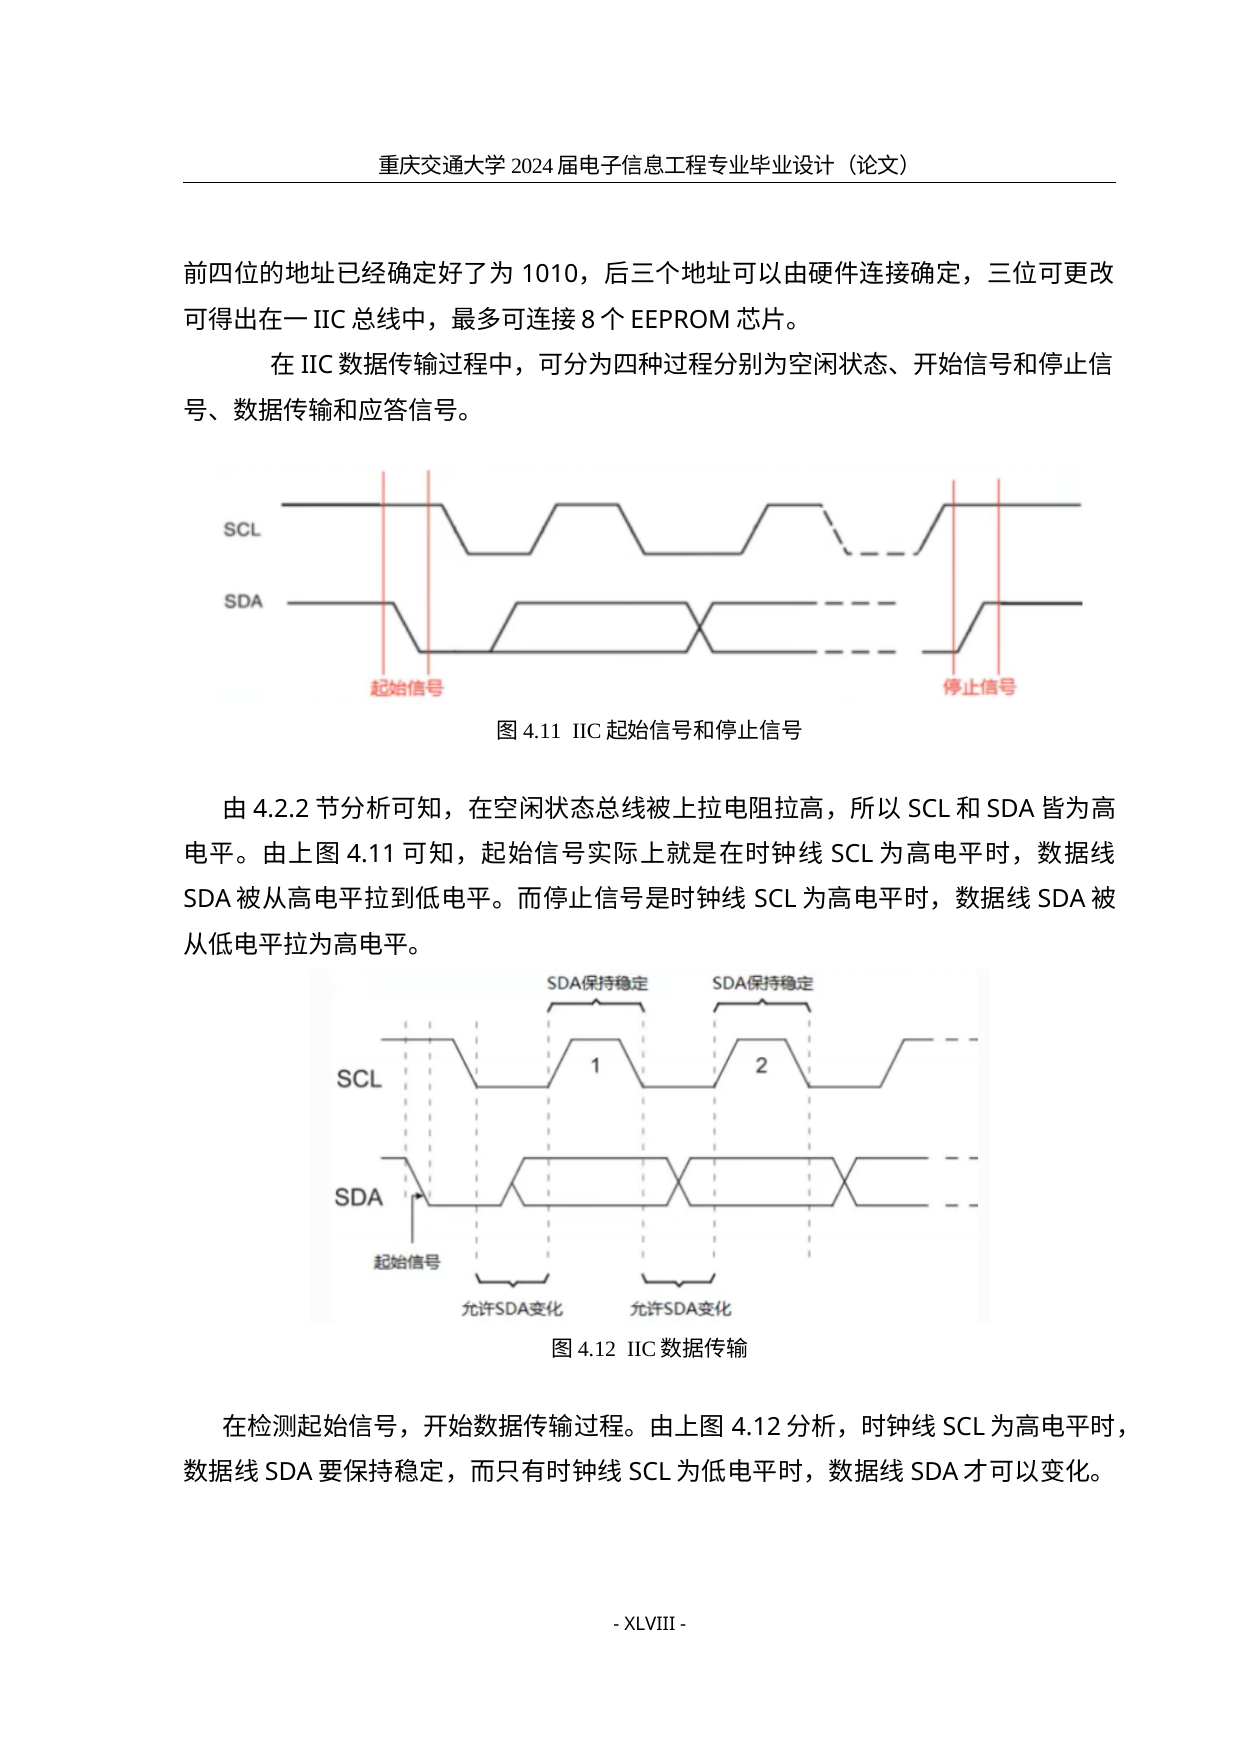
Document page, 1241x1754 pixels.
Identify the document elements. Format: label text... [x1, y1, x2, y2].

text 由4.2.2节分析可知，在空闲状态总线被上拉电阻拉高，所以SCL和SDA皆为高电平。由上图4.11可知，起始信号实际上就是在时钟线SCL为高电平时，数据线SDA被从高电平拉到低电平。而停止信号是时钟线SCL为高电平时，数据线SDA被从低电平拉为高电平。 [183, 788, 1116, 960]
text 图4.12 IIC数据传输 [183, 1331, 1116, 1363]
text 图4.11 IIC起始信号和停止信号 [183, 713, 1116, 744]
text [183, 246, 1116, 337]
text 在IIC数据传输过程中，可分为四种过程分别为空闲状态、开始信号和停止信号、数据传输和应答信号。 [183, 337, 1116, 429]
picture [210, 464, 1089, 706]
picture [309, 969, 990, 1324]
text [183, 1406, 1116, 1488]
